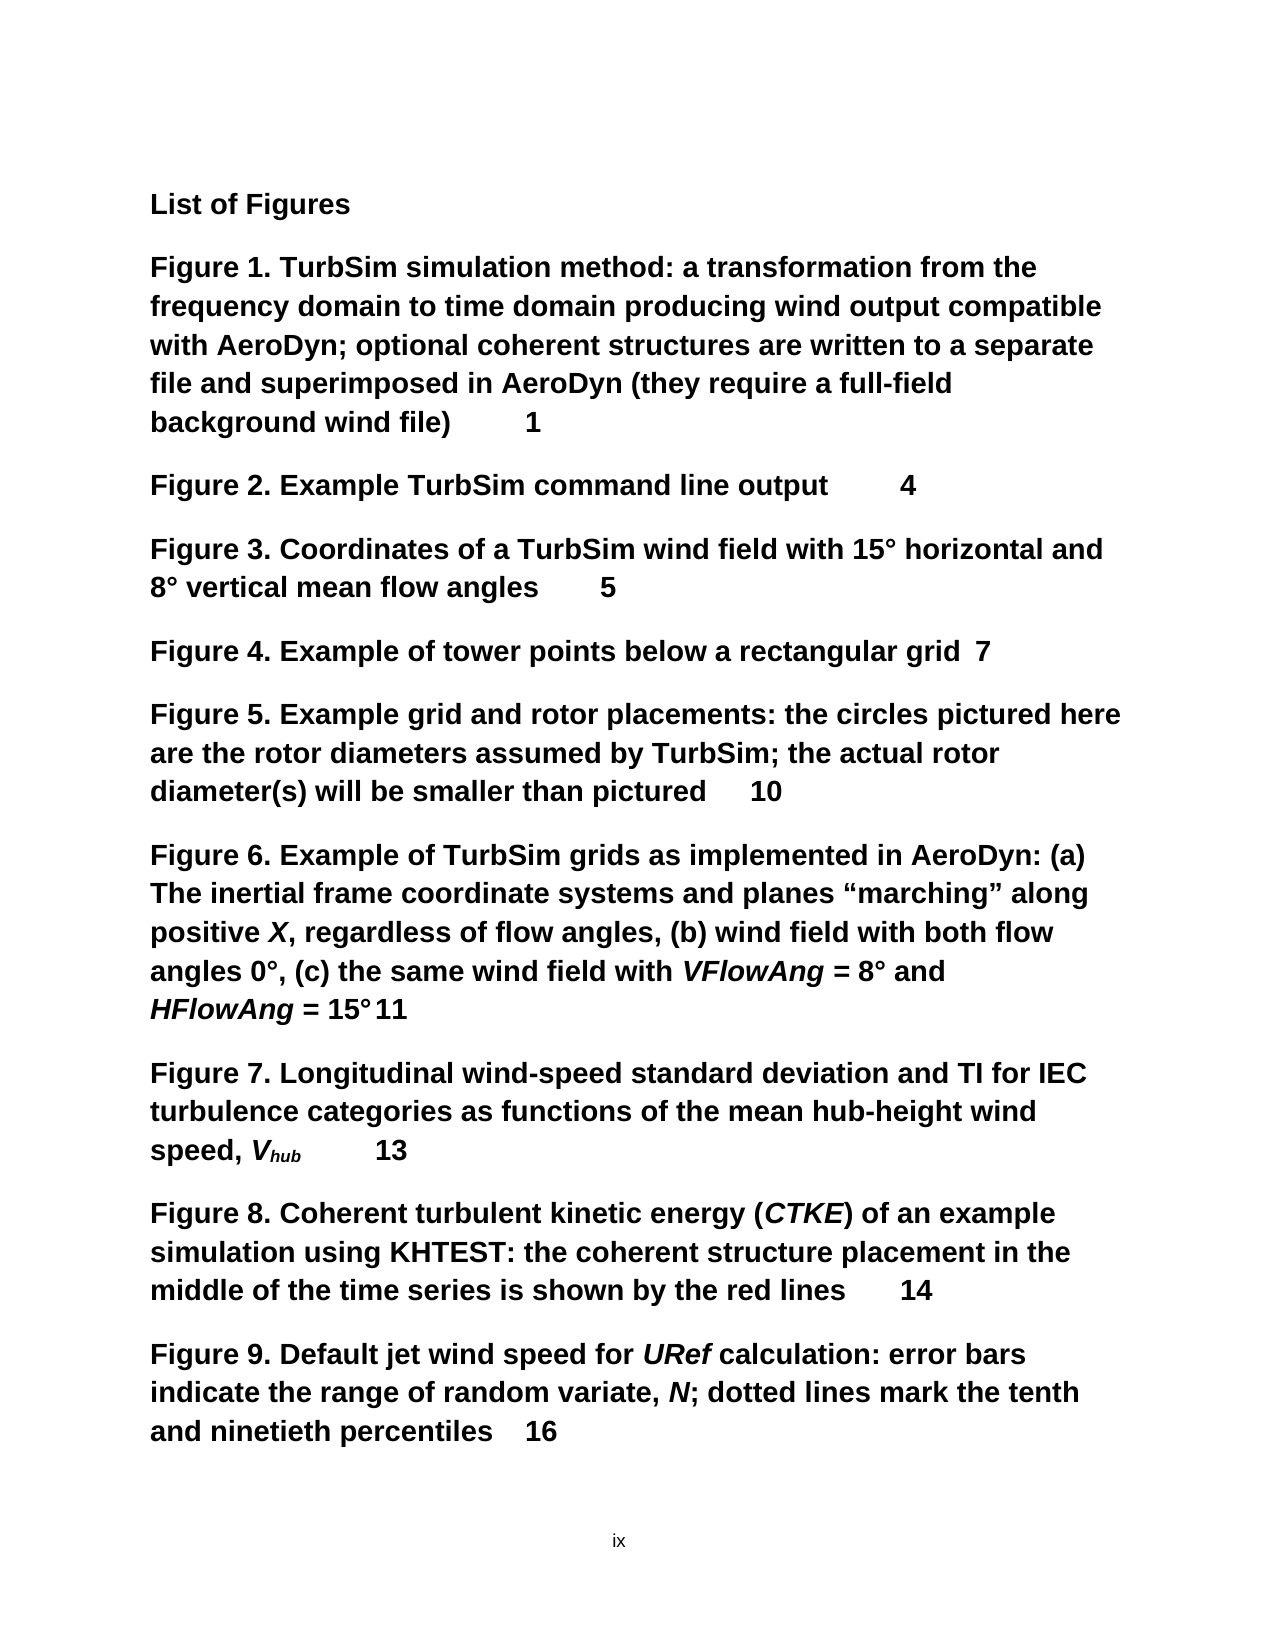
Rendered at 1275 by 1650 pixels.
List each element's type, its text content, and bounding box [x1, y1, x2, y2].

text Figure 5. Example grid and rotor placements: the circles pictured here are the rotor diameters assumed by TurbSim; the actual rotor diameter(s) will be smaller than pictured 10 [150, 697, 1125, 808]
text Figure 6. Example of TurbSim grids as implemented in AeroDyn: (a) The inertial frame coordinate systems and planes “marching” along positive X, regardless of flow angles, (b) wind field with both flow angles 0°, (c) the same wind field with VFlowAng = 8° and HFlowAng = 15° 11 [150, 838, 1125, 1026]
text List of Figures [150, 187, 1125, 220]
text Figure 9. Default jet wind speed for URef calculation: error bars indicate the range of random variate, N; dotted lines mark the tenth and ninetieth percentiles 16 [150, 1337, 1125, 1447]
text Figure 4. Example of tower points below a rectangular grid 7 [150, 634, 1125, 667]
text Figure 8. Coherent turbulent kinetic energy (CTKE) of an example simulation using KHTEST: the coherent structure placement in the middle of the time series is shown by the red lines 14 [150, 1196, 1125, 1307]
text Figure 7. Longitudinal wind-speed standard deviation and TI for IEC turbulence categories as functions of the mean hub-height wind speed, Vhub 13 [150, 1056, 1125, 1166]
text Figure 2. Example TurbSim command line output 4 [150, 468, 1125, 502]
text Figure 1. TurbSim simulation method: a transformation from the frequency domain to time domain producing wind output compatible with AeroDyn; optional coherent structures are written to a separate file and superimposed in AeroDyn (they require a full-field background wind file) 1 [150, 250, 1125, 438]
text Figure 3. Coordinates of a TurbSim wind field with 15° horizontal and 8° vertical mean flow angles 5 [150, 532, 1125, 604]
